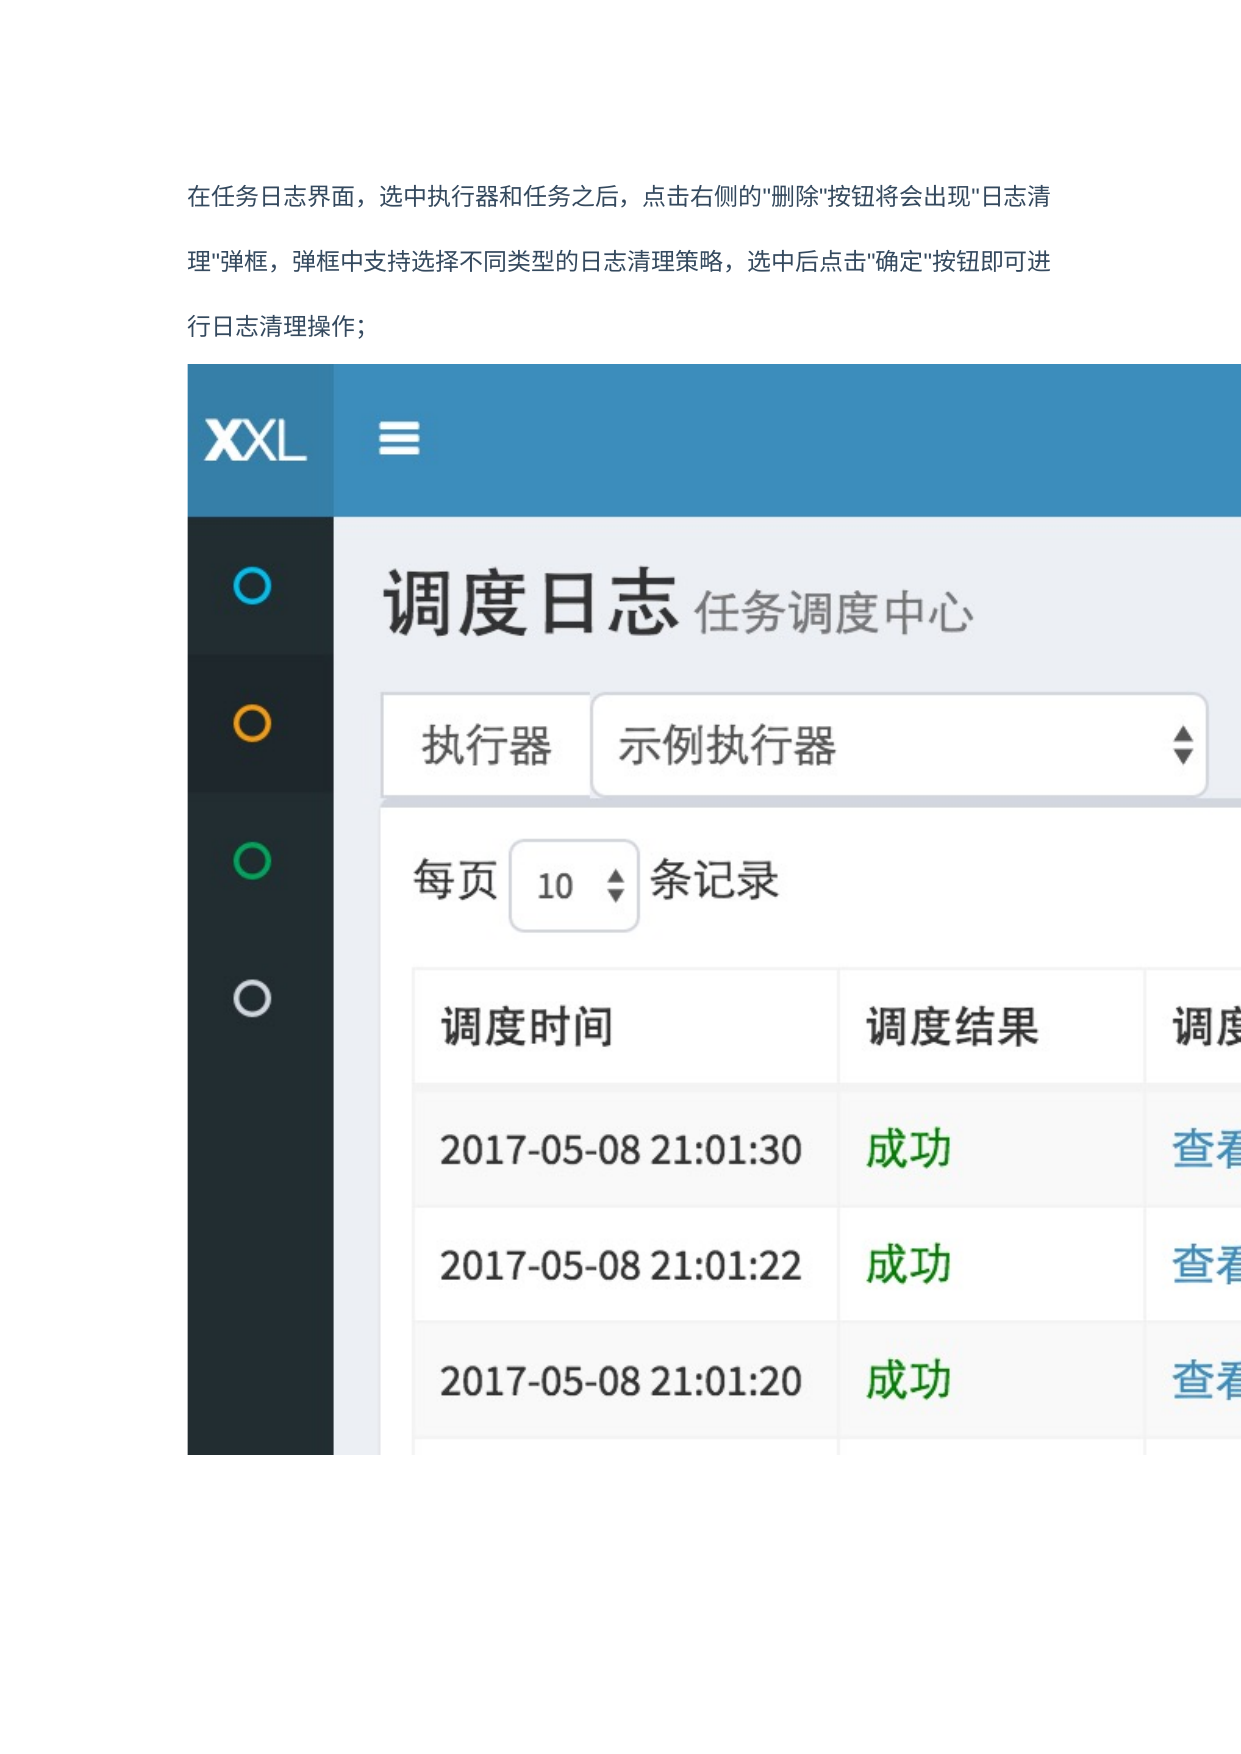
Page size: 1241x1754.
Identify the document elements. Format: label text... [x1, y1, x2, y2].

picture [187, 364, 1241, 1455]
text 在任务日志界面，选中执行器和任务之后，点击右侧的"删除"按钮将会出现"日志清理"弹框，弹框中支持选择不同类型的日志清理策略，选中后点击"确定"按钮即可进行日志清理操作； [187, 162, 1053, 364]
